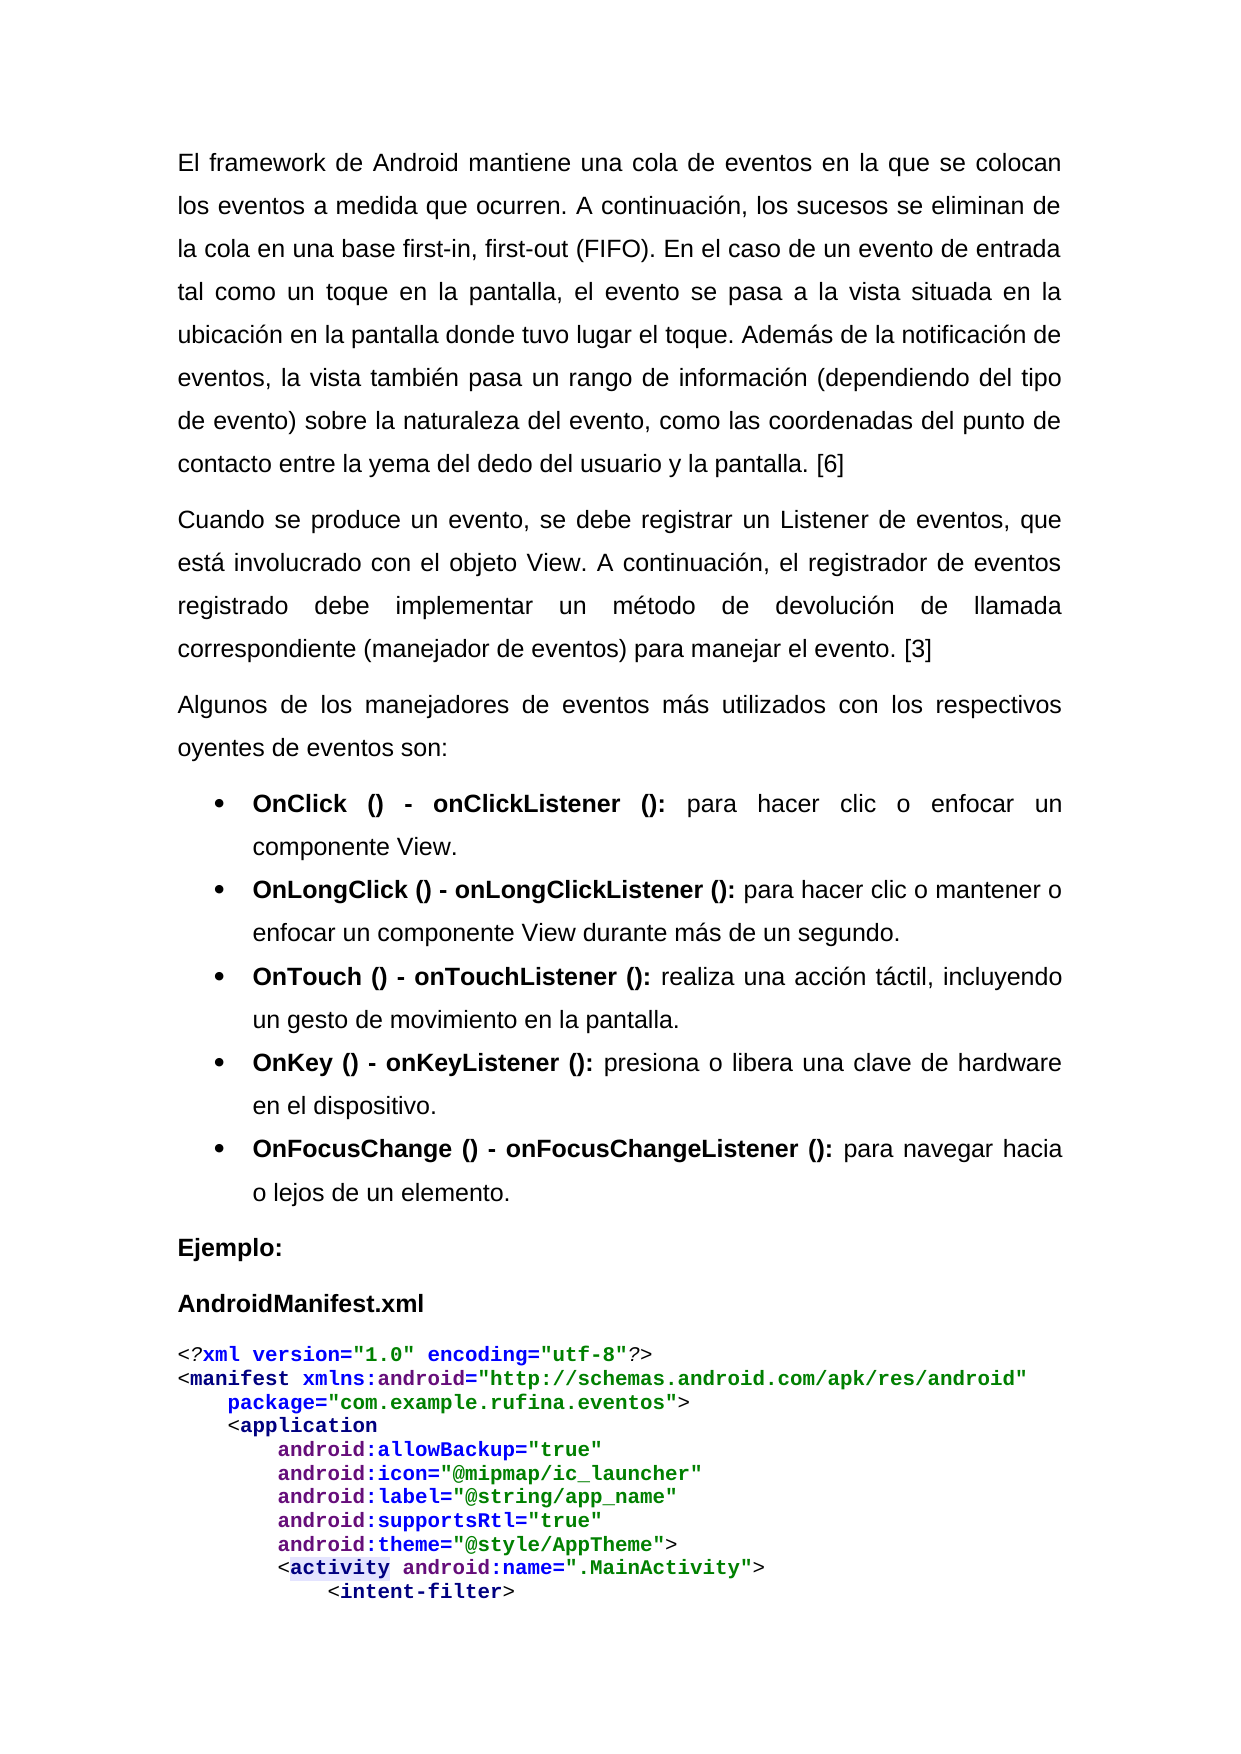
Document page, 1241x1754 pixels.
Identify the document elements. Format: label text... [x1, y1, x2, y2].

text Ejemplo: [177, 1233, 1063, 1262]
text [177, 1344, 1063, 1604]
list OnClick () - onClickListener (): para hacer clic o enfocar un componente View. [215, 789, 1063, 861]
text Algunos de los manejadores de eventos más utilizados con los respectivos oyentes de eventos son: [177, 690, 1063, 762]
text El framework de Android mantiene una cola de eventos en la que se colocan los eventos a medida que ocurren. A continuación, los sucesos se eliminan de la cola en una base first-in, first-out (FIFO). En el caso de un evento de entrada tal como un toque en la pantalla, el evento se pasa a la vista situada en la ubicación en la pantalla donde tuvo lugar el toque. Además de la notificación de eventos, la vista también pasa un rango de información (dependiendo del tipo de evento) sobre la naturaleza del evento, como las coordenadas del punto de contacto entre la yema del dedo del usuario y la pantalla. [177, 148, 1063, 478]
list OnLongClick () - onLongClickListener (): para hacer clic o mantener o enfocar un componente View durante más de un segundo. [215, 875, 1063, 947]
text AndroidManifest.xml [177, 1289, 1063, 1317]
list OnKey () - onKeyListener (): presiona o libera una clave de hardware en el dispositivo. [215, 1048, 1063, 1120]
text Cuando se produce un evento, se debe registrar un Listener de eventos, que está involucrado con el objeto View. A continuación, el registrador de eventos registrado debe implementar un método de devolución de llamada correspondiente (manejador de eventos) para manejar el evento. [177, 505, 1063, 663]
list OnTouch () - onTouchListener (): realiza una acción táctil, incluyendo un gesto de movimiento en la pantalla. [215, 962, 1063, 1033]
list OnFocusChange () - onFocusChangeListener (): para navegar hacia o lejos de un elemento. [215, 1134, 1063, 1206]
